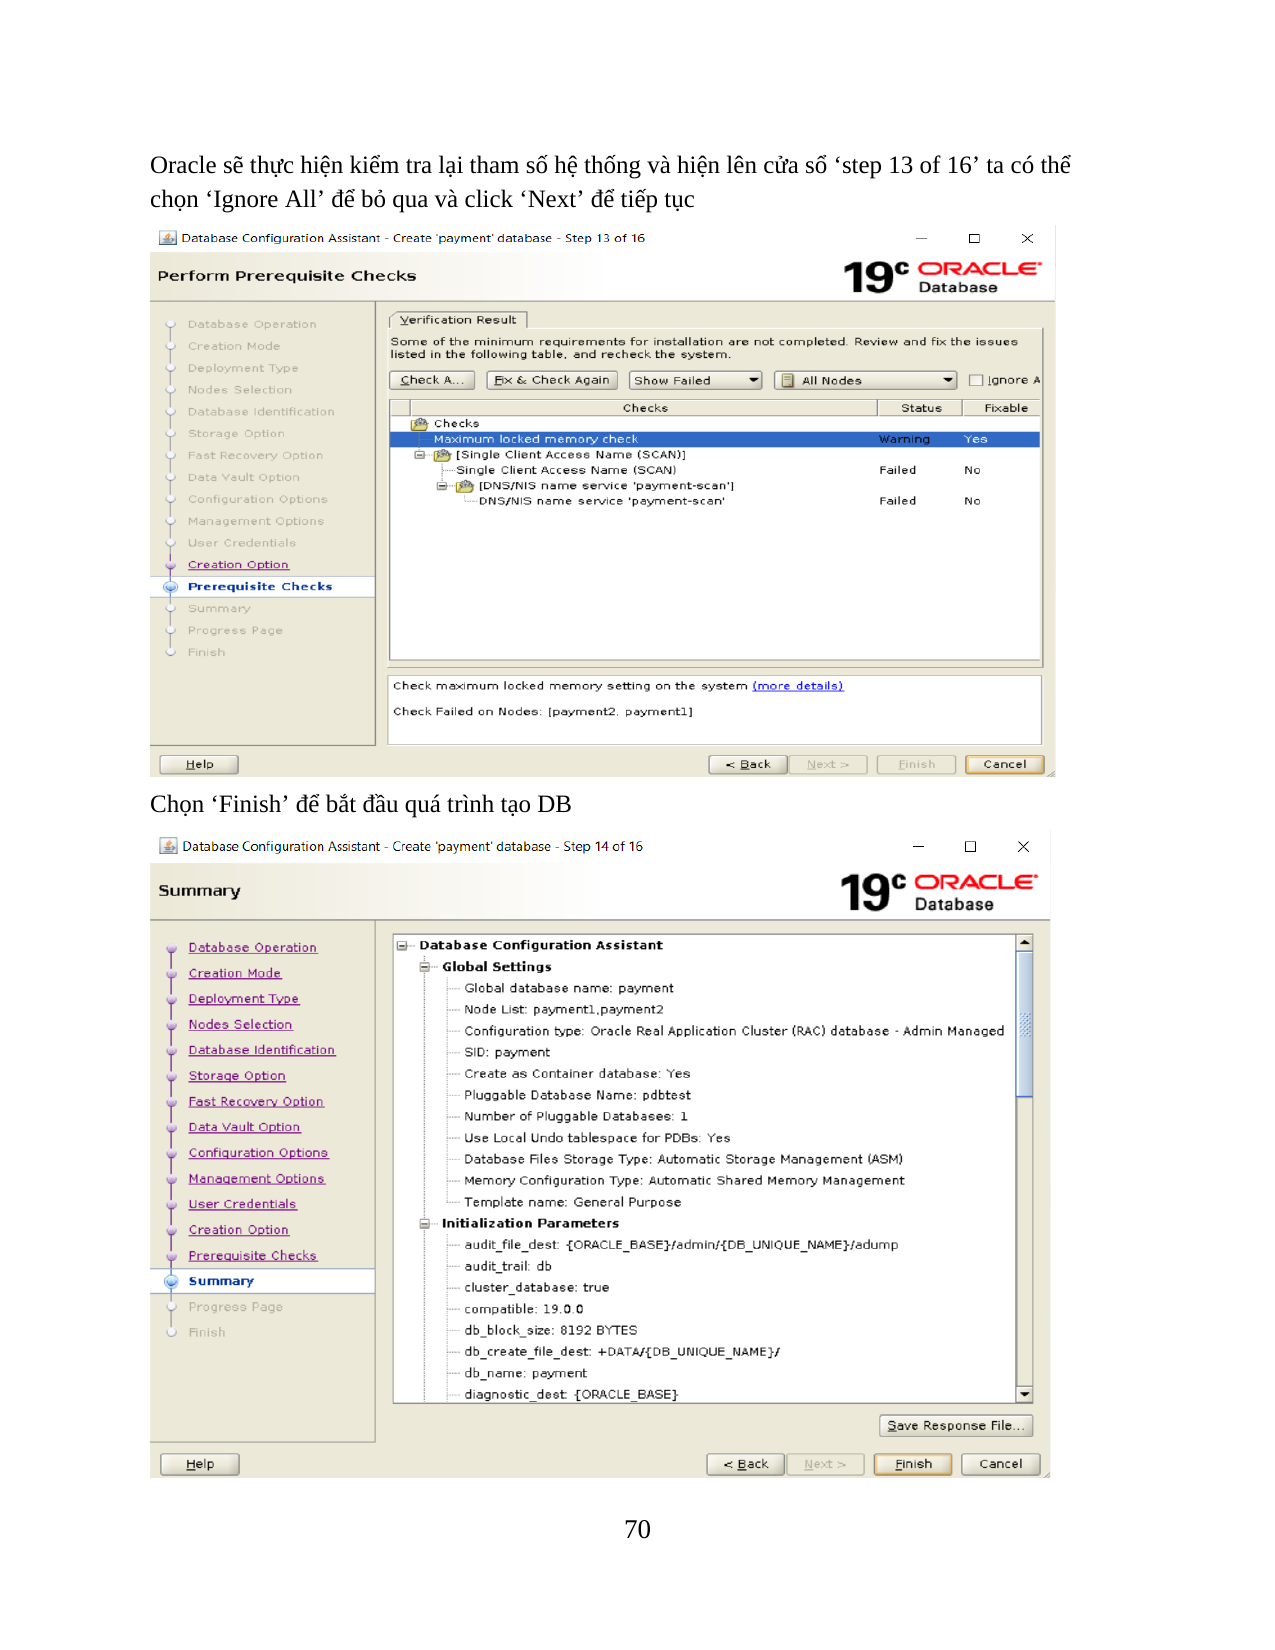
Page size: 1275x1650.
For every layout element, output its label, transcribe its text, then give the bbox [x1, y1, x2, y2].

text Oracle sẽ thực hiện kiểm tra lại tham số hệ thống và hiện lên cửa sổ ‘step 13 of 16’ ta có thể chọn ‘Ignore All’ để bỏ qua và click ‘Next’ để tiếp tục [150, 150, 1125, 213]
picture [150, 225, 1055, 777]
picture [150, 830, 1050, 1478]
text Chọn ‘Finish’ để bắt đầu quá trình tạo DB [150, 789, 1125, 818]
